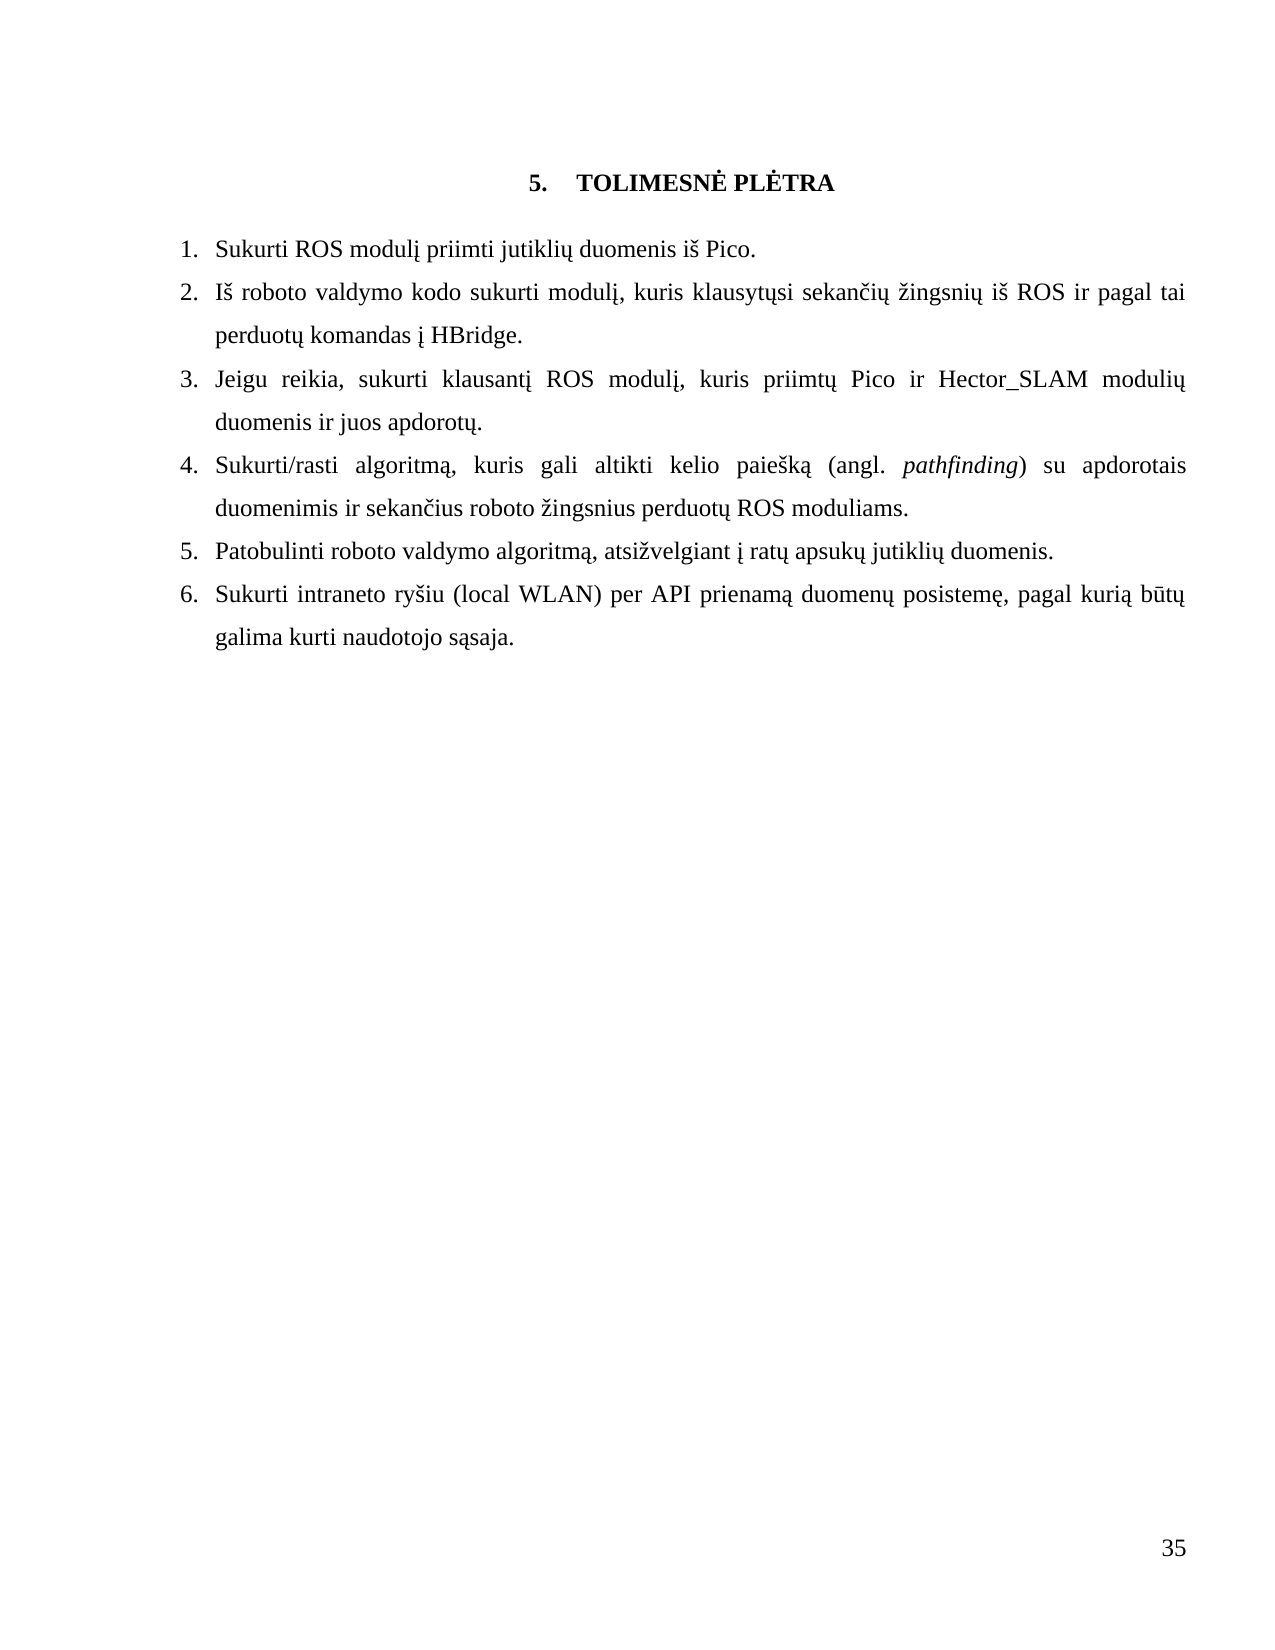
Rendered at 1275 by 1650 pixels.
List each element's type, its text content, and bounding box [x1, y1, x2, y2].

list Patobulinti roboto valdymo algoritmą, atsižvelgiant į ratų apsukų jutiklių duomenis. [180, 536, 1186, 565]
list Sukurti ROS modulį priimti jutiklių duomenis iš Pico. [180, 234, 1186, 263]
list Jeigu reikia, sukurti klausantį ROS modulį, kuris priimtų Pico ir Hector_SLAM modulių duomenis ir juos apdorotų. [180, 364, 1186, 436]
list Sukurti intraneto ryšiu (local WLAN) per API prienamą duomenų posistemę, pagal kurią būtų galima kurti naudotojo sąsaja. [180, 579, 1186, 651]
text TOLIMESNĖ PLĖTRA [177, 168, 1186, 197]
list Iš roboto valdymo kodo sukurti modulį, kuris klausytųsi sekančių žingsnių iš ROS ir pagal tai perduotų komandas į HBridge. [180, 277, 1186, 349]
list Sukurti/rasti algoritmą, kuris gali altikti kelio paiešką (angl. pathfinding) su apdorotais duomenimis ir sekančius roboto žingsnius perduotų ROS moduliams. [180, 450, 1186, 522]
